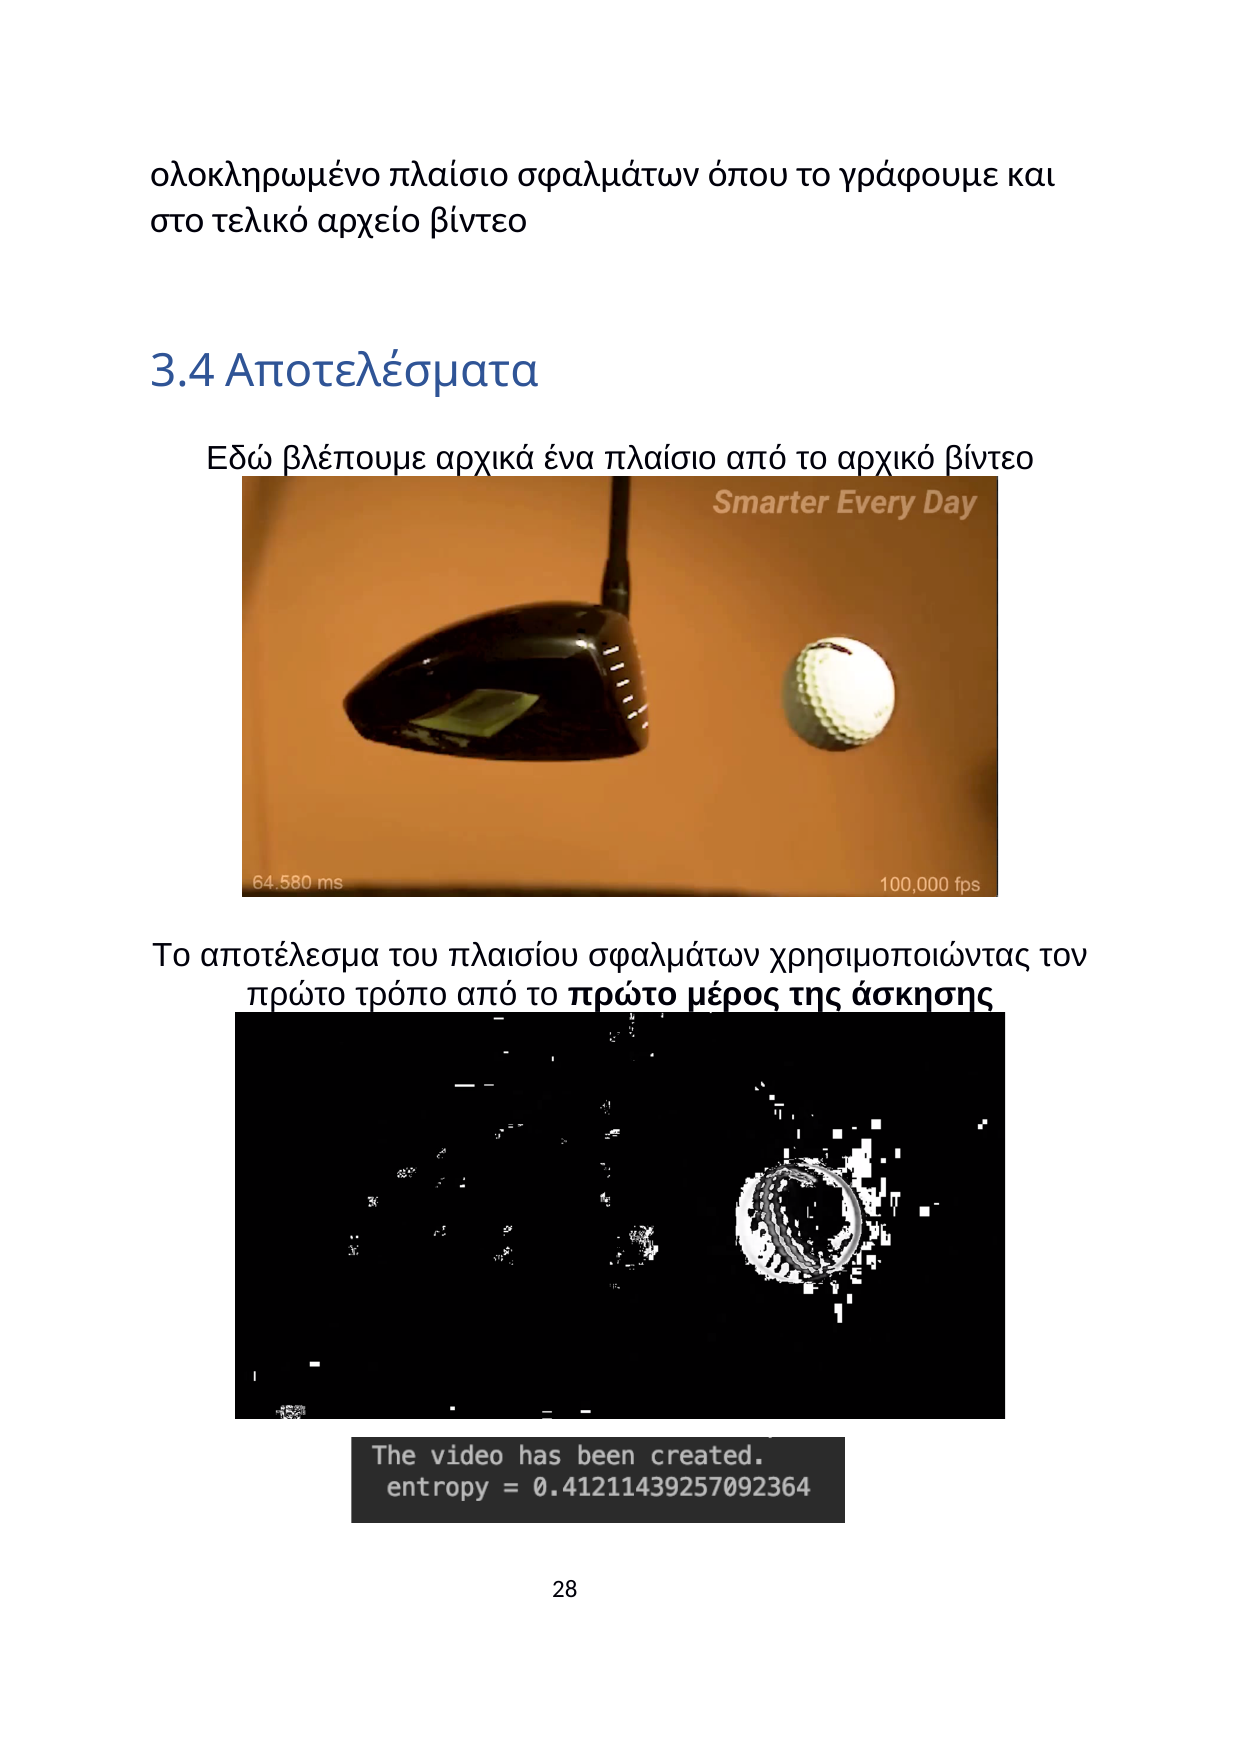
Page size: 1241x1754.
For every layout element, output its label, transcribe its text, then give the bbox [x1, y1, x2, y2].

picture [242, 476, 999, 897]
picture [235, 1012, 1005, 1419]
picture [351, 1437, 845, 1523]
subtitle Αποτελέσματα [150, 337, 1090, 400]
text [150, 150, 1090, 242]
